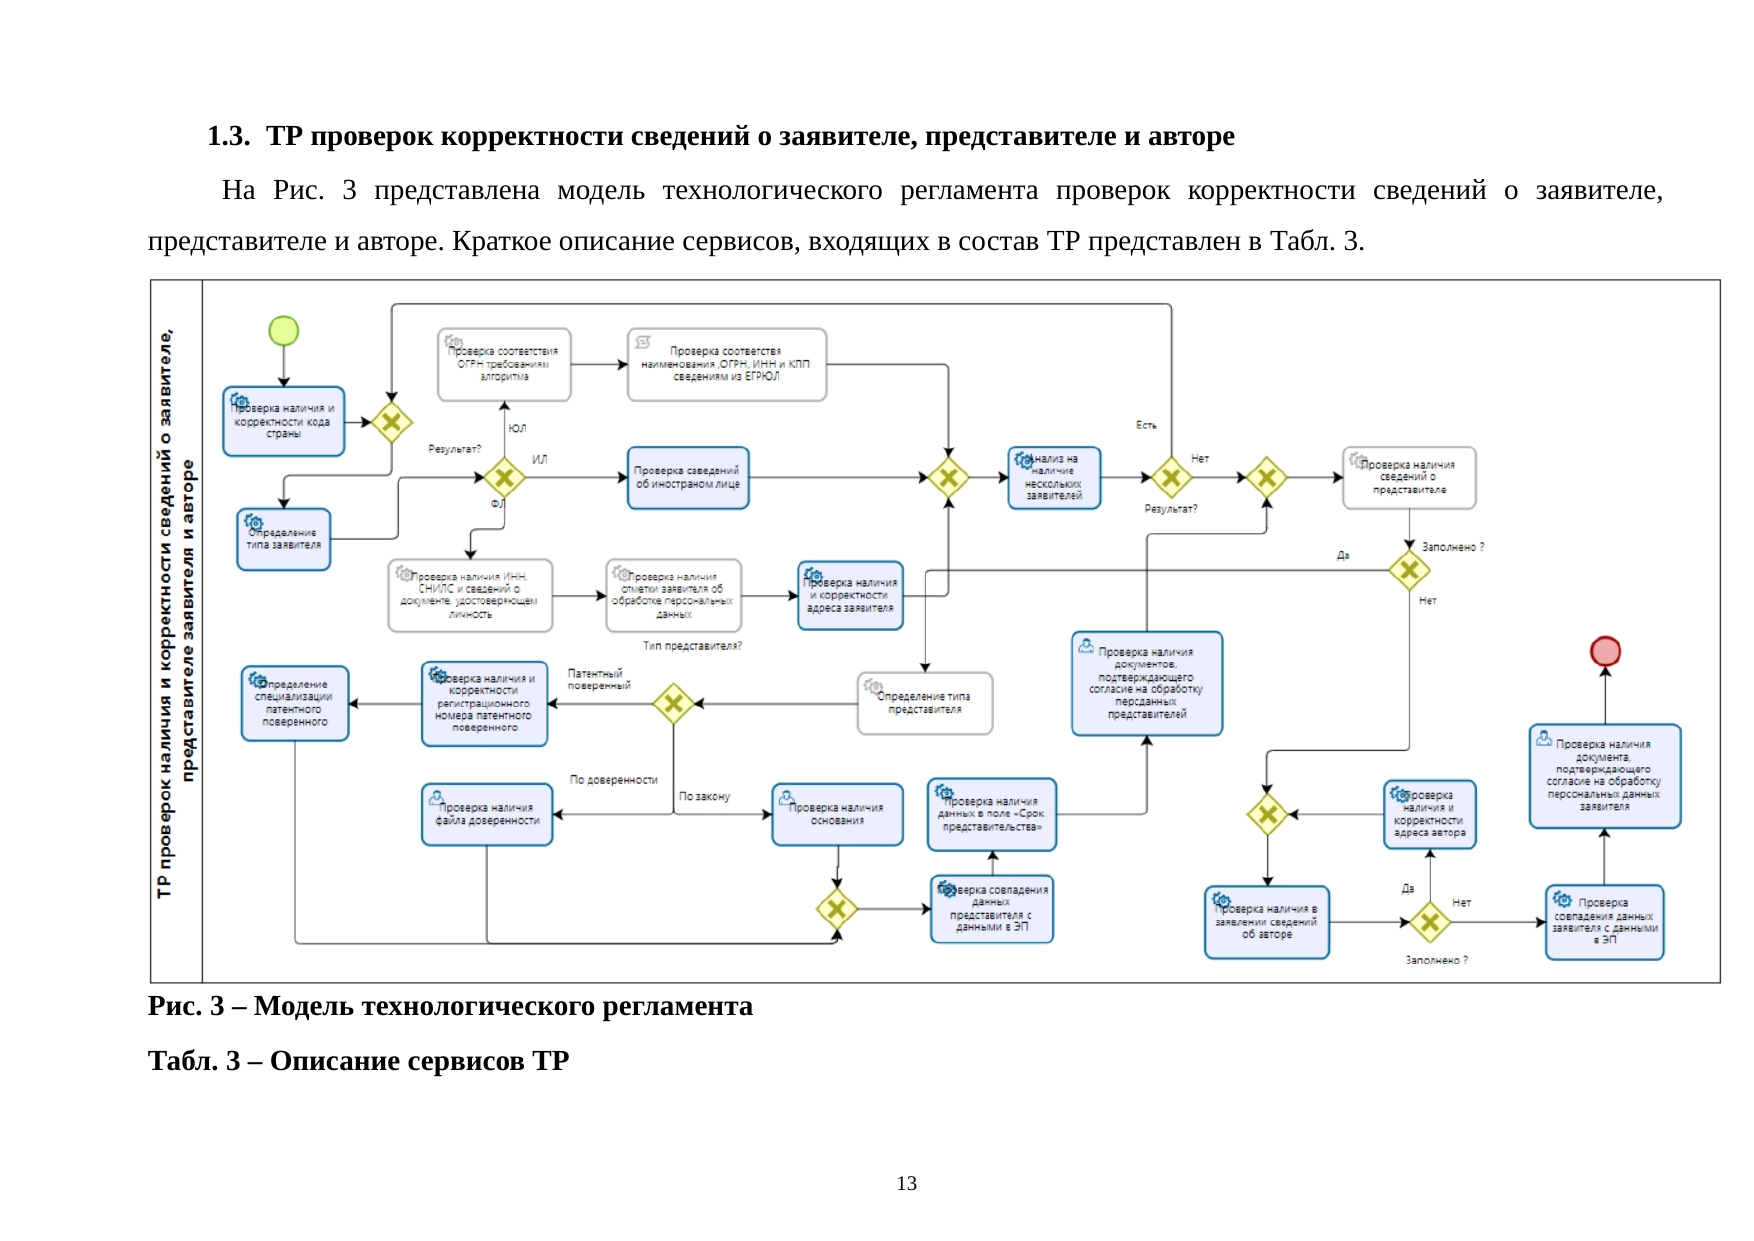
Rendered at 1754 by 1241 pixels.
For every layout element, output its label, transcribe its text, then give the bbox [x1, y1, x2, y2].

text На Рис. 3 представлена модель технологического регламента проверок корректности сведений о заявителе, представителе и авторе. Краткое описание сервисов, входящих в состав ТР представлен в Табл. 3. [148, 172, 1665, 256]
text Табл. 3 – Описание сервисов ТР [148, 1043, 1665, 1076]
text Рис. 3 – Модель технологического регламента [148, 988, 1665, 1022]
list ТР проверок корректности сведений о заявителе, представителе и авторе [207, 118, 1665, 152]
picture [147, 277, 1725, 985]
